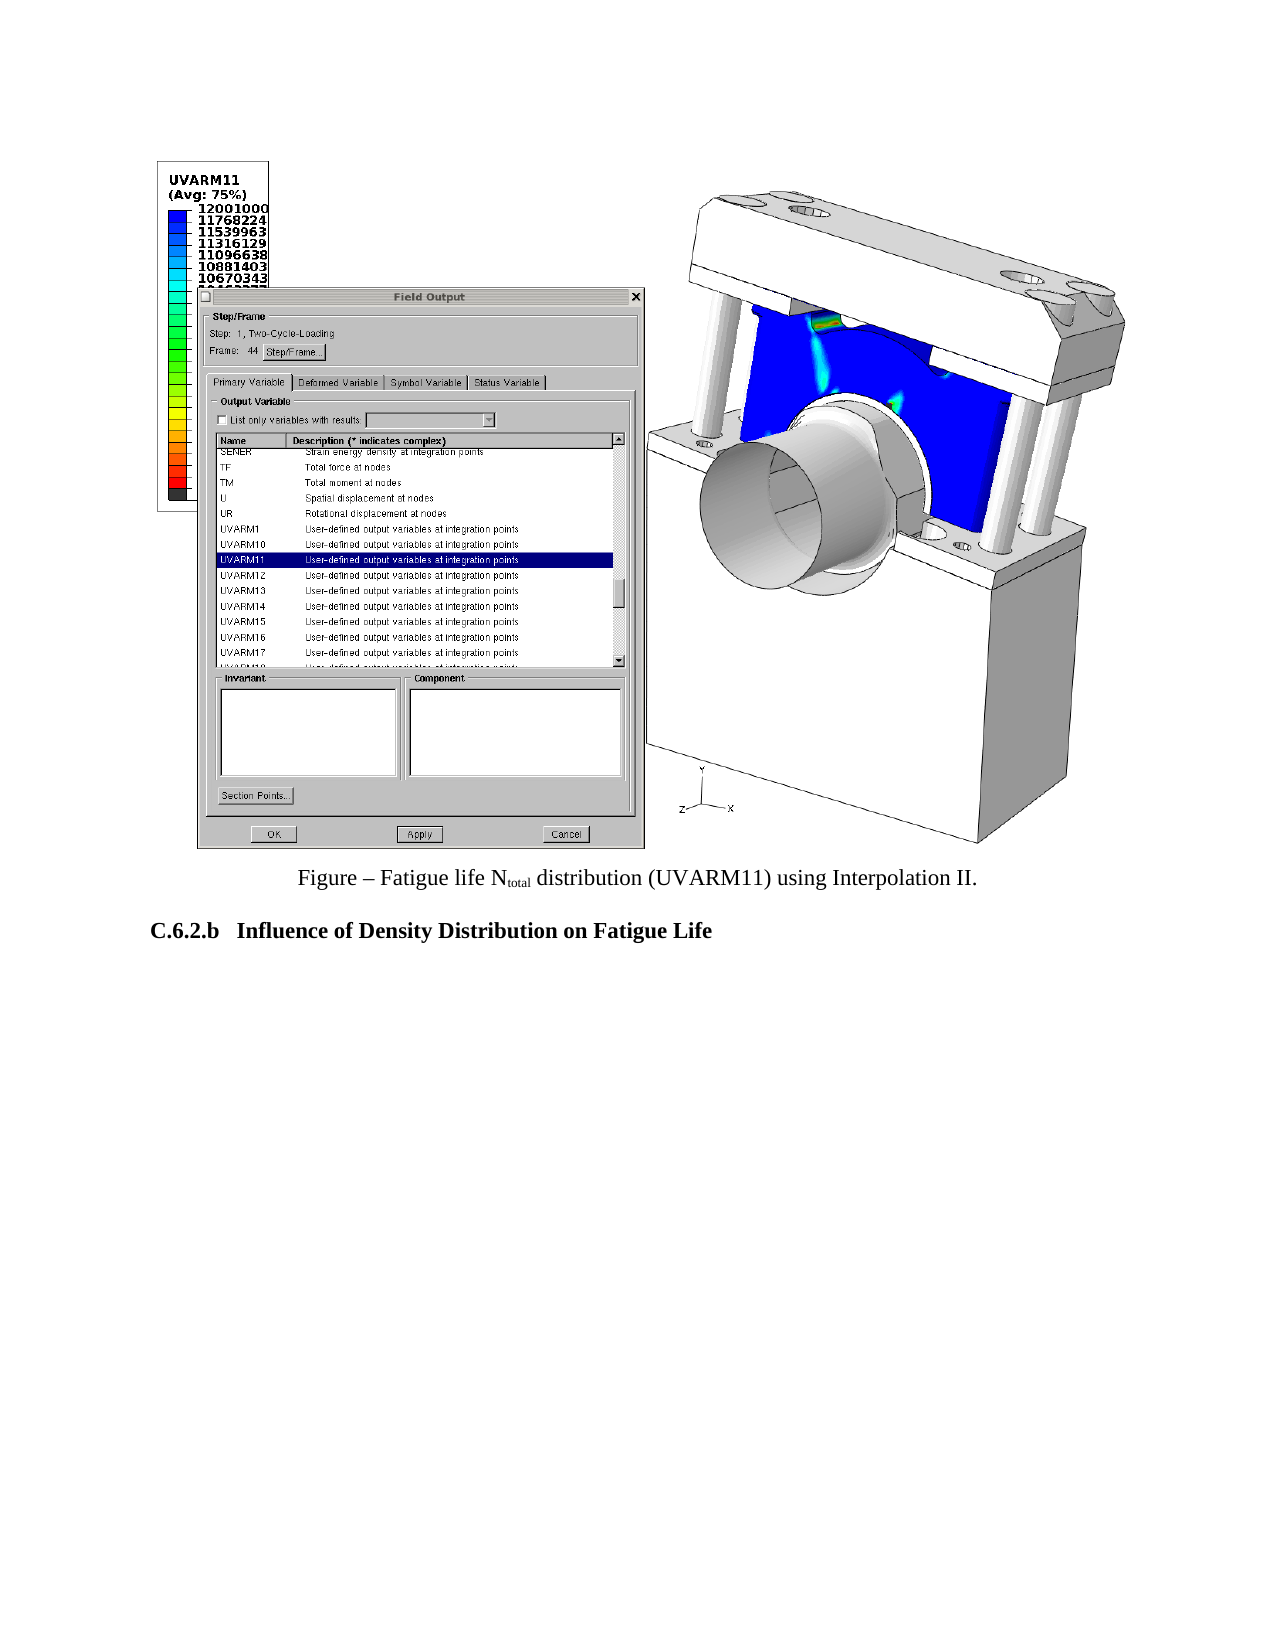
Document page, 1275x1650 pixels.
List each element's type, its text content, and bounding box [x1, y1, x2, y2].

text Figure – Fatigue life Ntotal distribution (UVARM11) using Interpolation II. [150, 864, 1125, 890]
text C.6.2.b Influence of Density Distribution on Fatigue Life [150, 917, 1125, 943]
